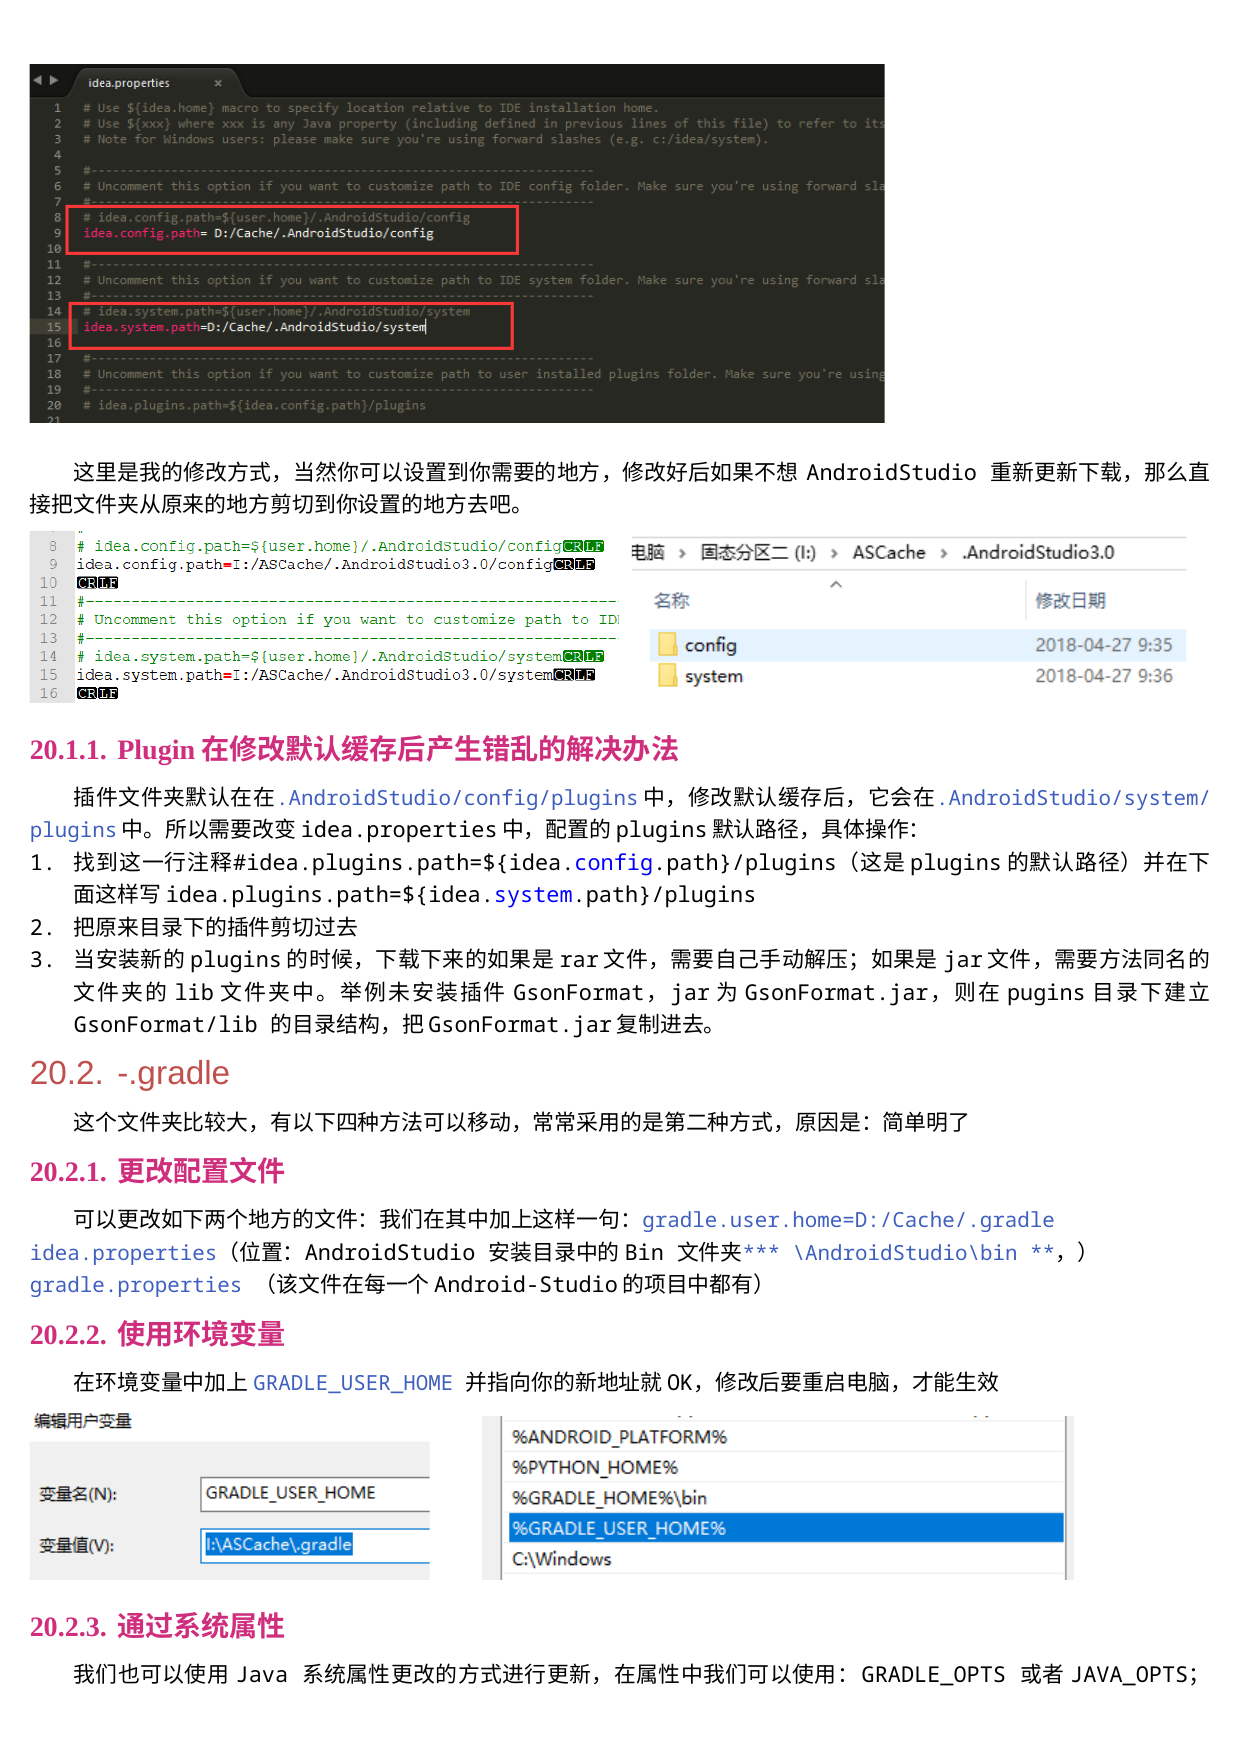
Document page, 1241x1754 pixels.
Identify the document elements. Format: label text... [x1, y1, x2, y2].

picture [482, 1416, 1074, 1580]
text 可以更改如下两个地方的文件：我们在其中加上这样一句：gradle.user.home=D:/Cache/.gradle [29, 1202, 1211, 1234]
subtitle 更改配置文件 [29, 1137, 1211, 1202]
subtitle -.gradle [29, 1039, 1211, 1104]
subtitle 通过系统属性 [29, 1592, 1211, 1657]
subtitle Plugin在修改默认缓存后产生错乱的解决办法 [29, 714, 1211, 779]
picture [29, 64, 885, 423]
text 插件文件夹默认在在.AndroidStudio/config/plugins中，修改默认缓存后，它会在.AndroidStudio/system/plugins中。所以需要改变idea.properties中，配置的plugins默认路径，具体操作： [29, 779, 1211, 844]
list 当安装新的plugins的时候，下载下来的如果是rar文件，需要自己手动解压；如果是jar文件，需要方法同名的文件夹的lib文件夹中。举例未安装插件GsonFormat，jar为GsonFormat.jar，则在pugins目录下建立GsonFormat/lib 的目录结构，把GsonFormat.jar复制进去。 [29, 942, 1211, 1039]
list 找到这一行注释#idea.plugins.path=${idea.config.path}/plugins（这是plugins的默认路径）并在下面这样写idea.plugins.path=${idea.system.path}/plugins [29, 844, 1211, 909]
subtitle 使用环境变量 [29, 1299, 1211, 1364]
picture [29, 531, 619, 703]
list 把原来目录下的插件剪切过去 [29, 909, 1211, 942]
text 这个文件夹比较大，有以下四种方法可以移动，常常采用的是第二种方式，原因是：简单明了 [29, 1104, 1211, 1137]
text 在环境变量中加上 GRADLE_USER_HOME 并指向你的新地址就OK，修改后要重启电脑，才能生效 [29, 1364, 1211, 1397]
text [29, 1657, 1211, 1689]
picture [631, 534, 1187, 703]
text 这里是我的修改方式，当然你可以设置到你需要的地方，修改好后如果不想 AndroidStudio 重新更新下载，那么直接把文件夹从原来的地方剪切到你设置的地方去吧。 [29, 454, 1211, 519]
picture [29, 1408, 430, 1580]
text idea.properties（位置：AndroidStudio 安装目录中的 Bin 文件夹*** \AndroidStudio\bin **，） [29, 1234, 1211, 1267]
text gradle.properties （该文件在每一个Android-Studio的项目中都有） [29, 1267, 1211, 1299]
